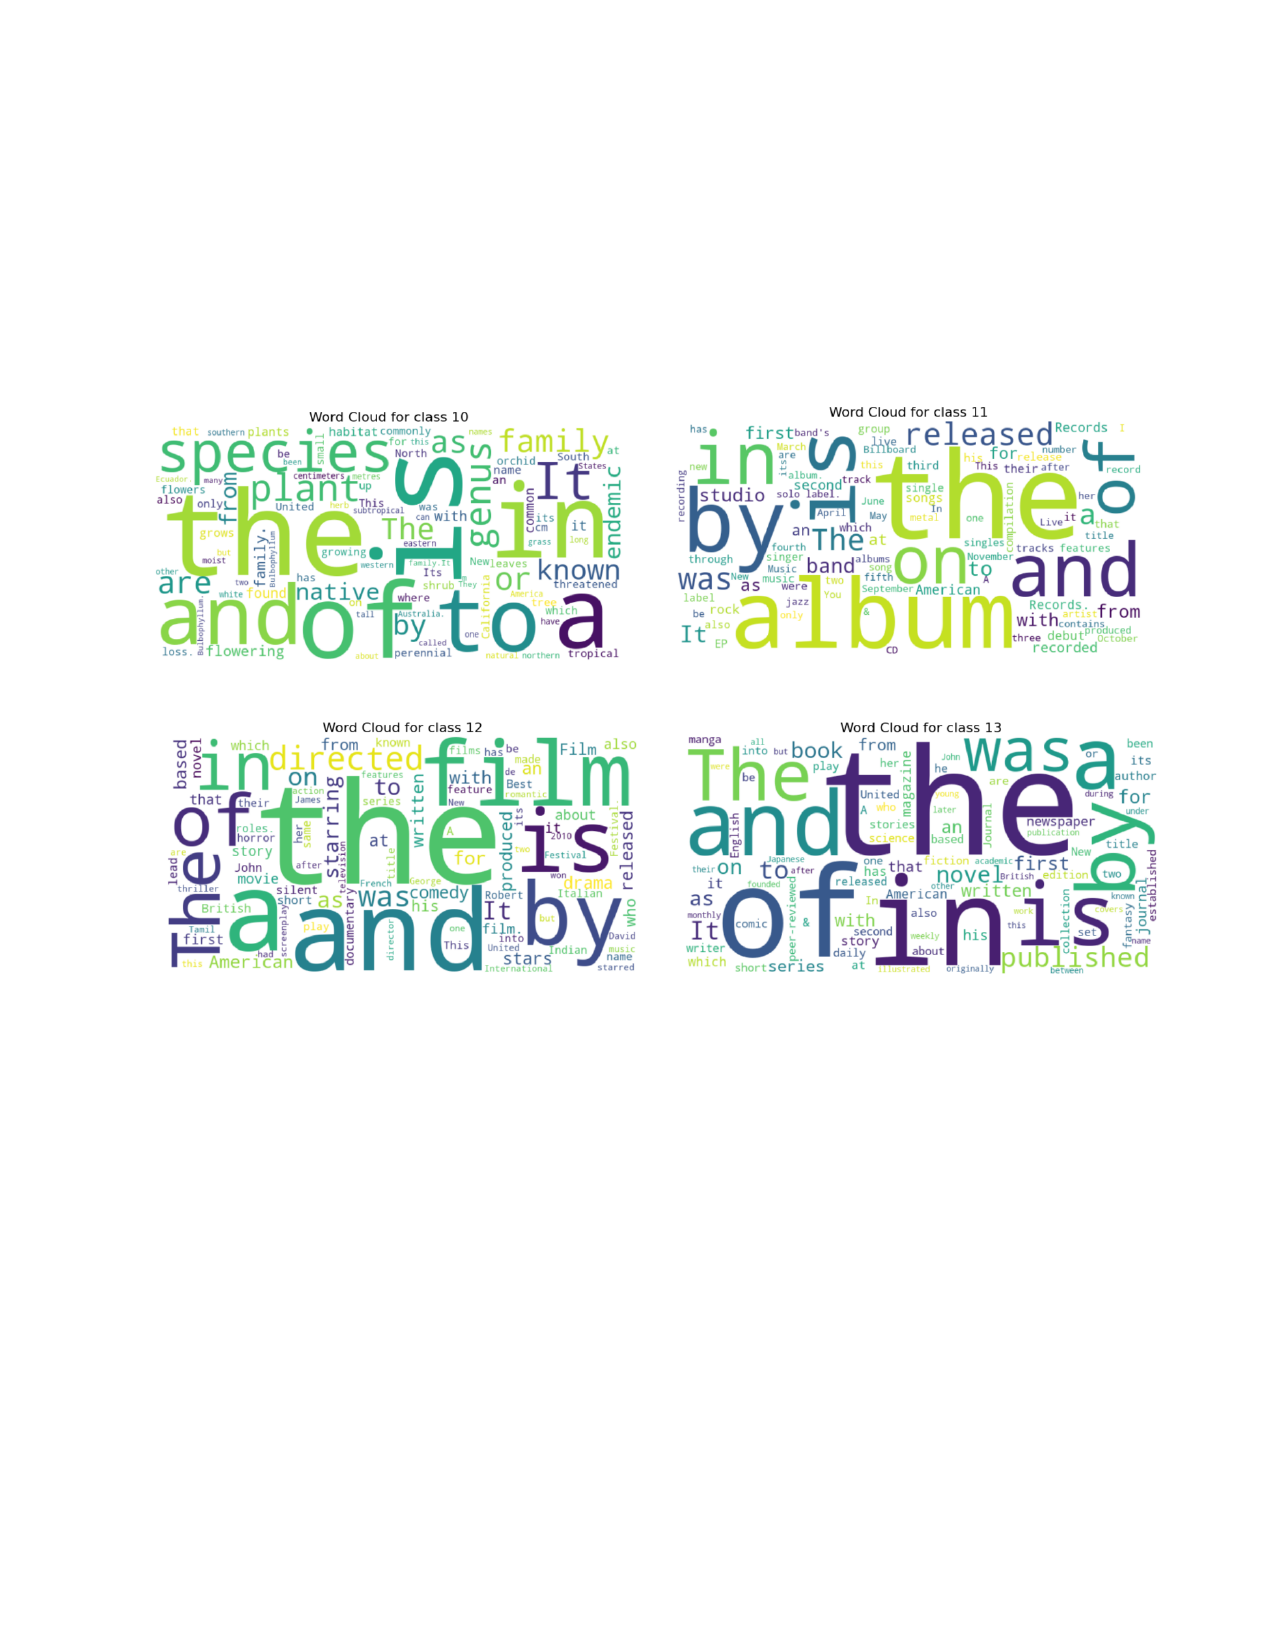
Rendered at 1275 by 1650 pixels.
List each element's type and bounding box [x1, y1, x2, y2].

picture [162, 719, 643, 976]
picture [669, 403, 1146, 657]
picture [678, 719, 1163, 974]
picture [150, 408, 626, 663]
